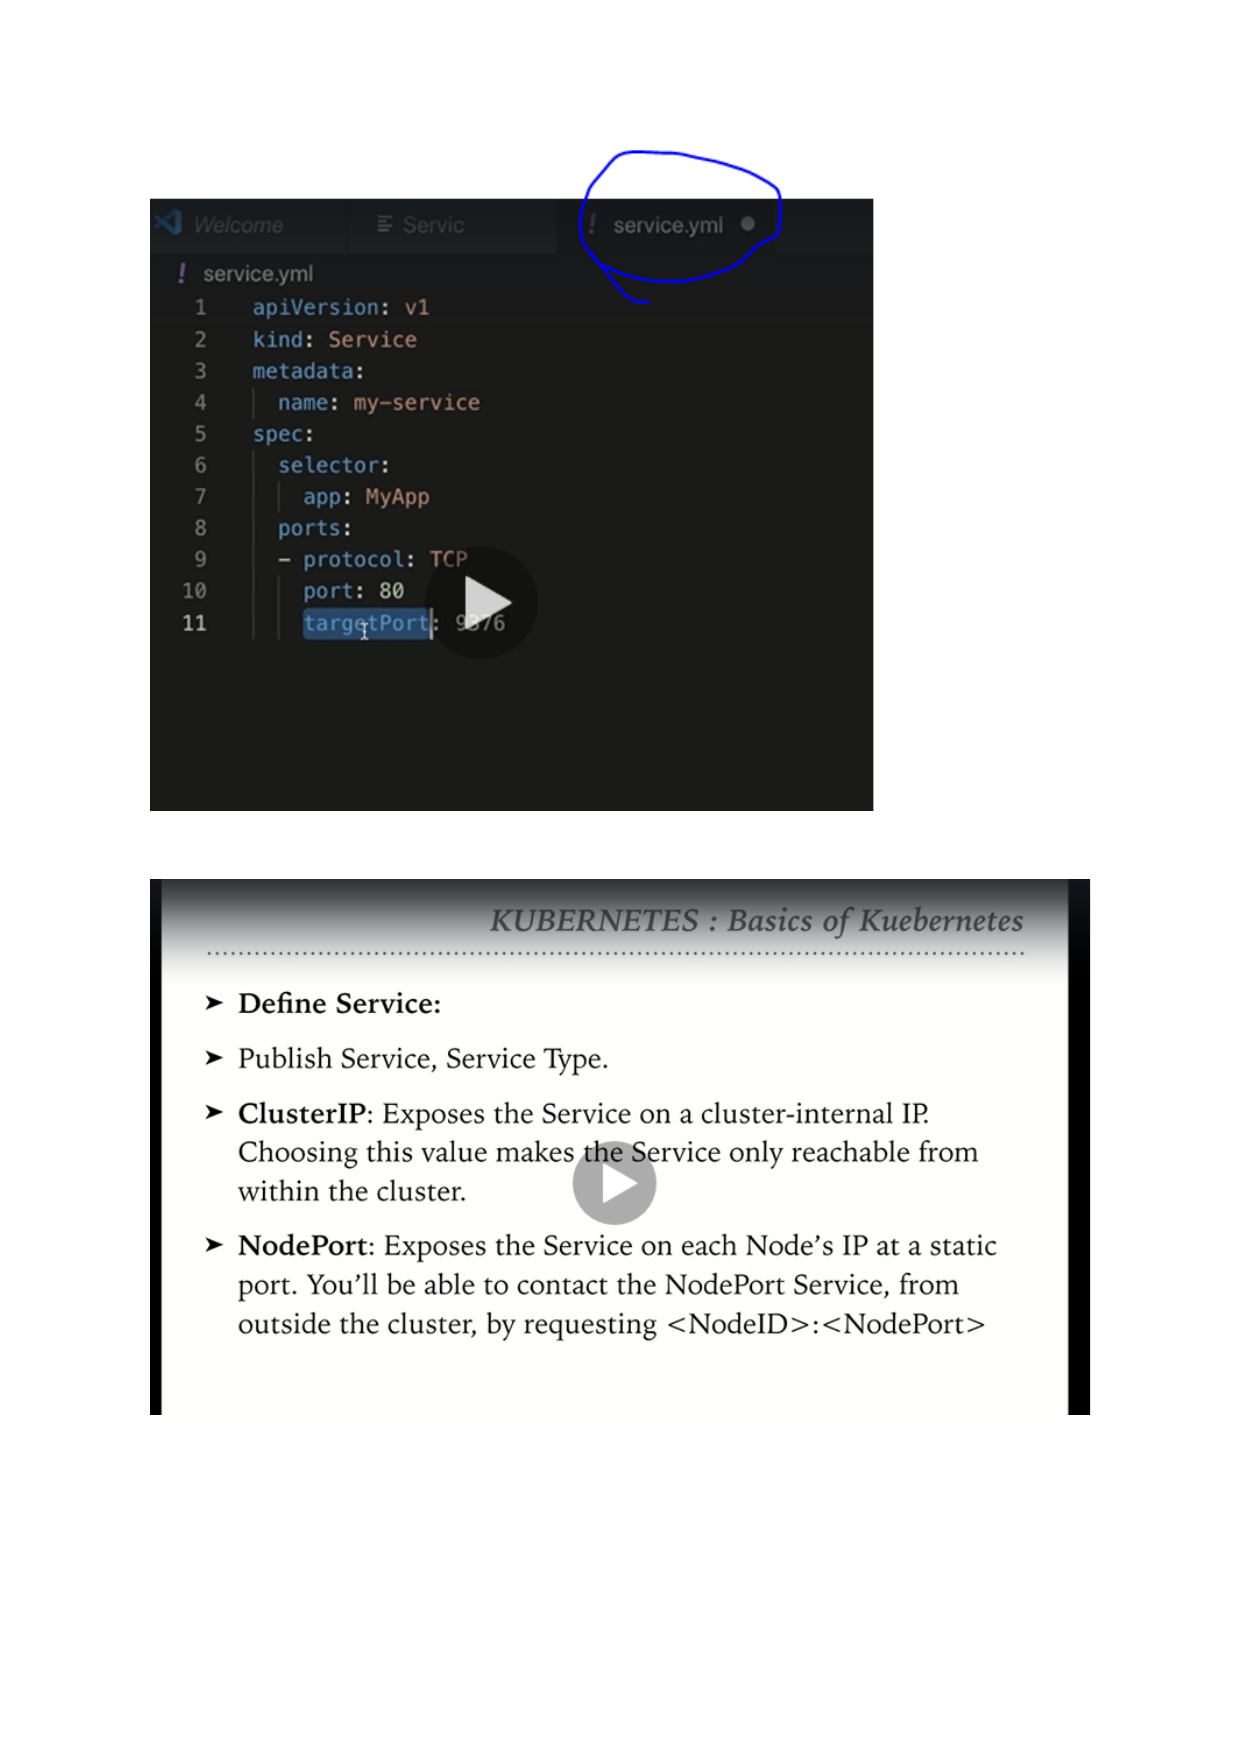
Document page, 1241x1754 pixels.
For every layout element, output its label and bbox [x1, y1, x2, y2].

picture [150, 879, 1091, 1415]
picture [150, 150, 874, 811]
